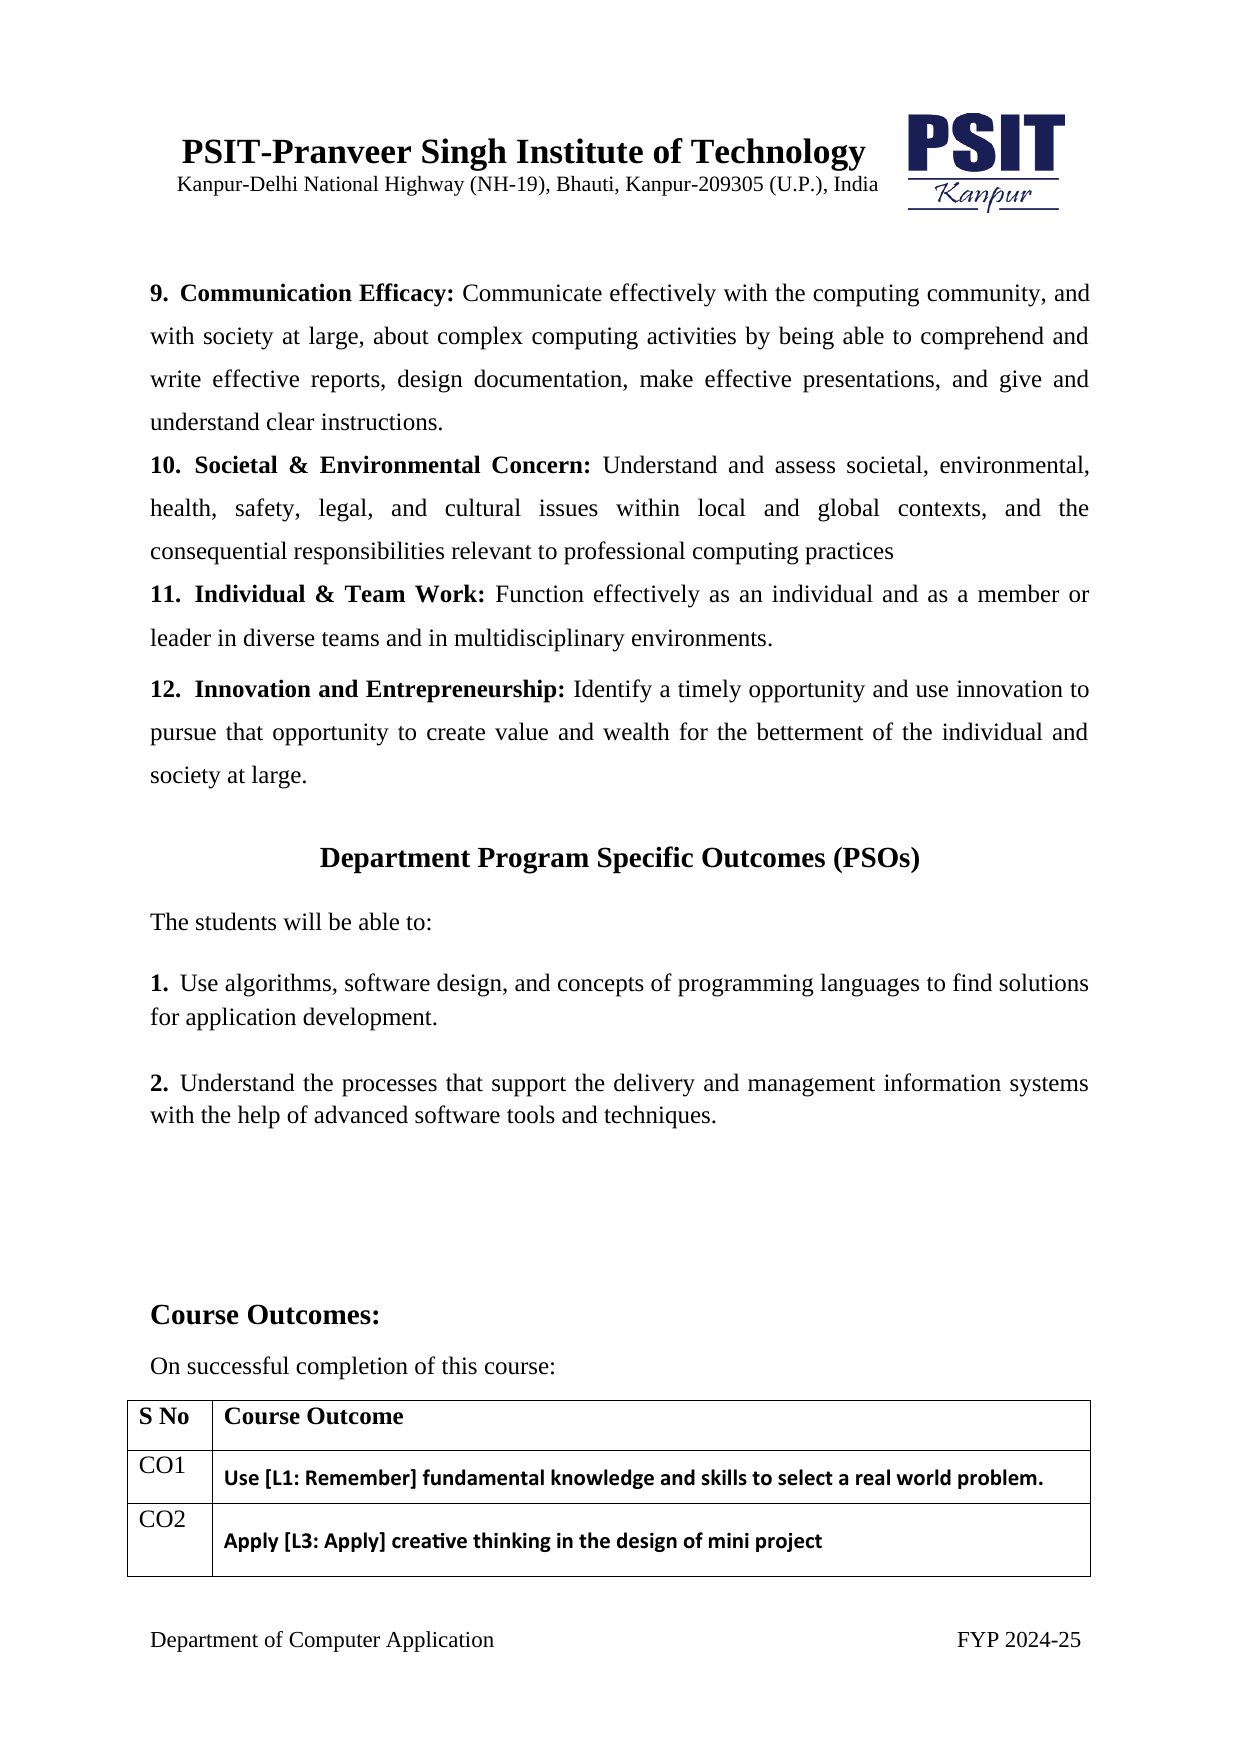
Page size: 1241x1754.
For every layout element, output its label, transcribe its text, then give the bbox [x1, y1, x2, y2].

text The students will be able to: [150, 907, 1090, 936]
list Societal & Environmental Concern: Understand and assess societal, environmental, health, safety, legal, and cultural issues within local and global contexts, and the consequential responsibilities relevant to professional computing practices [150, 450, 1090, 565]
list Use algorithms, software design, and concepts of programming languages to find solutions for application development. [150, 968, 1090, 1030]
list Communication Efficacy: Communicate effectively with the computing community, and with society at large, about complex computing activities by being able to comprehend and write effective reports, design documentation, make effective presentations, and give and understand clear instructions. [150, 278, 1090, 436]
subtitle Department Program Specific Outcomes (PSOs) [172, 841, 1068, 874]
text Course Outcomes: [150, 1297, 1090, 1331]
list Innovation and Entrepreneurship: Identify a timely opportunity and use innovation to pursue that opportunity to create value and wealth for the betterment of the individual and society at large. [150, 674, 1090, 789]
list Individual & Team Work: Function effectively as an individual and as a member or leader in diverse teams and in multidisciplinary environments. [150, 579, 1090, 651]
table_cell CO2 [128, 1504, 212, 1576]
table_header S No [128, 1401, 212, 1449]
table_cell Apply [L3: Apply] creative thinking in the design of mini project [213, 1504, 1090, 1576]
table_cell Use [L1: Remember] fundamental knowledge and skills to select a real world problem. [213, 1451, 1090, 1503]
table_header Course Outcome [213, 1401, 1090, 1449]
picture [907, 113, 1070, 213]
list Understand the processes that support the delivery and management information systems with the help of advanced software tools and techniques. [150, 1068, 1090, 1129]
text On successful completion of this course: [150, 1351, 1090, 1380]
table_cell CO1 [128, 1451, 212, 1503]
